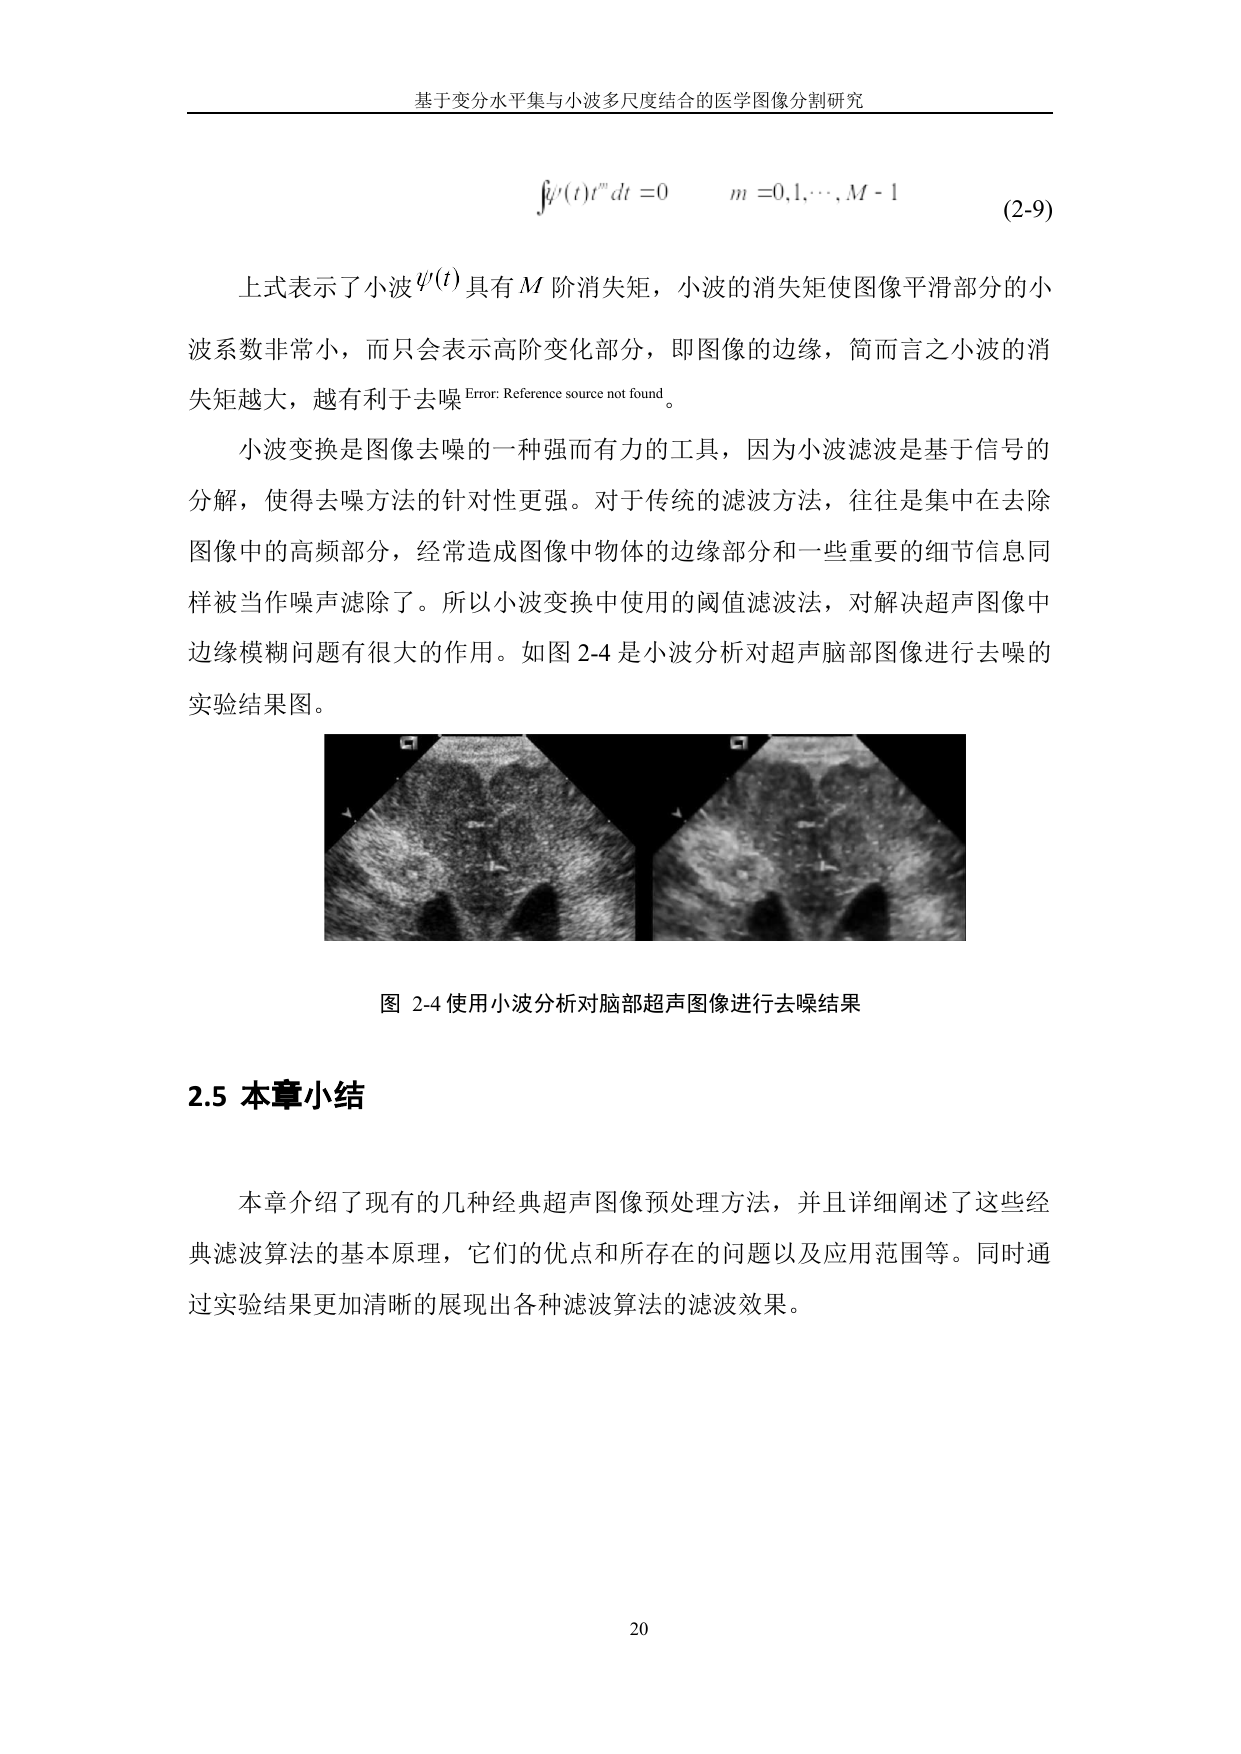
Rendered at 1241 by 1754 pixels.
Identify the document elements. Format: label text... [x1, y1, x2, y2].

text 图 2-4使用小波分析对脑部超声图像进行去噪结果 [187, 986, 1053, 1020]
text 2.5 本章小结 [187, 1061, 1053, 1128]
picture [324, 734, 966, 941]
text 小波变换是图像去噪的一种强而有力的工具，因为小波滤波是基于信号的分解，使得去噪方法的针对性更强。对于传统的滤波方法，往往是集中在去除图像中的高频部分，经常造成图像中物体的边缘部分和一些重要的细节信息同样被当作噪声滤除了。所以小波变换中使用的阈值滤波法，对解决超声图像中边缘模糊问题有很大的作用。如图2-4是小波分析对超声脑部图像进行去噪的实验结果图。 [187, 431, 1053, 720]
text 本章介绍了现有的几种经典超声图像预处理方法，并且详细阐述了这些经典滤波算法的基本原理，它们的优点和所存在的问题以及应用范围等。同时通过实验结果更加清晰的展现出各种滤波算法的滤波效果。 [187, 1184, 1053, 1320]
text (2-9) [187, 164, 1053, 232]
